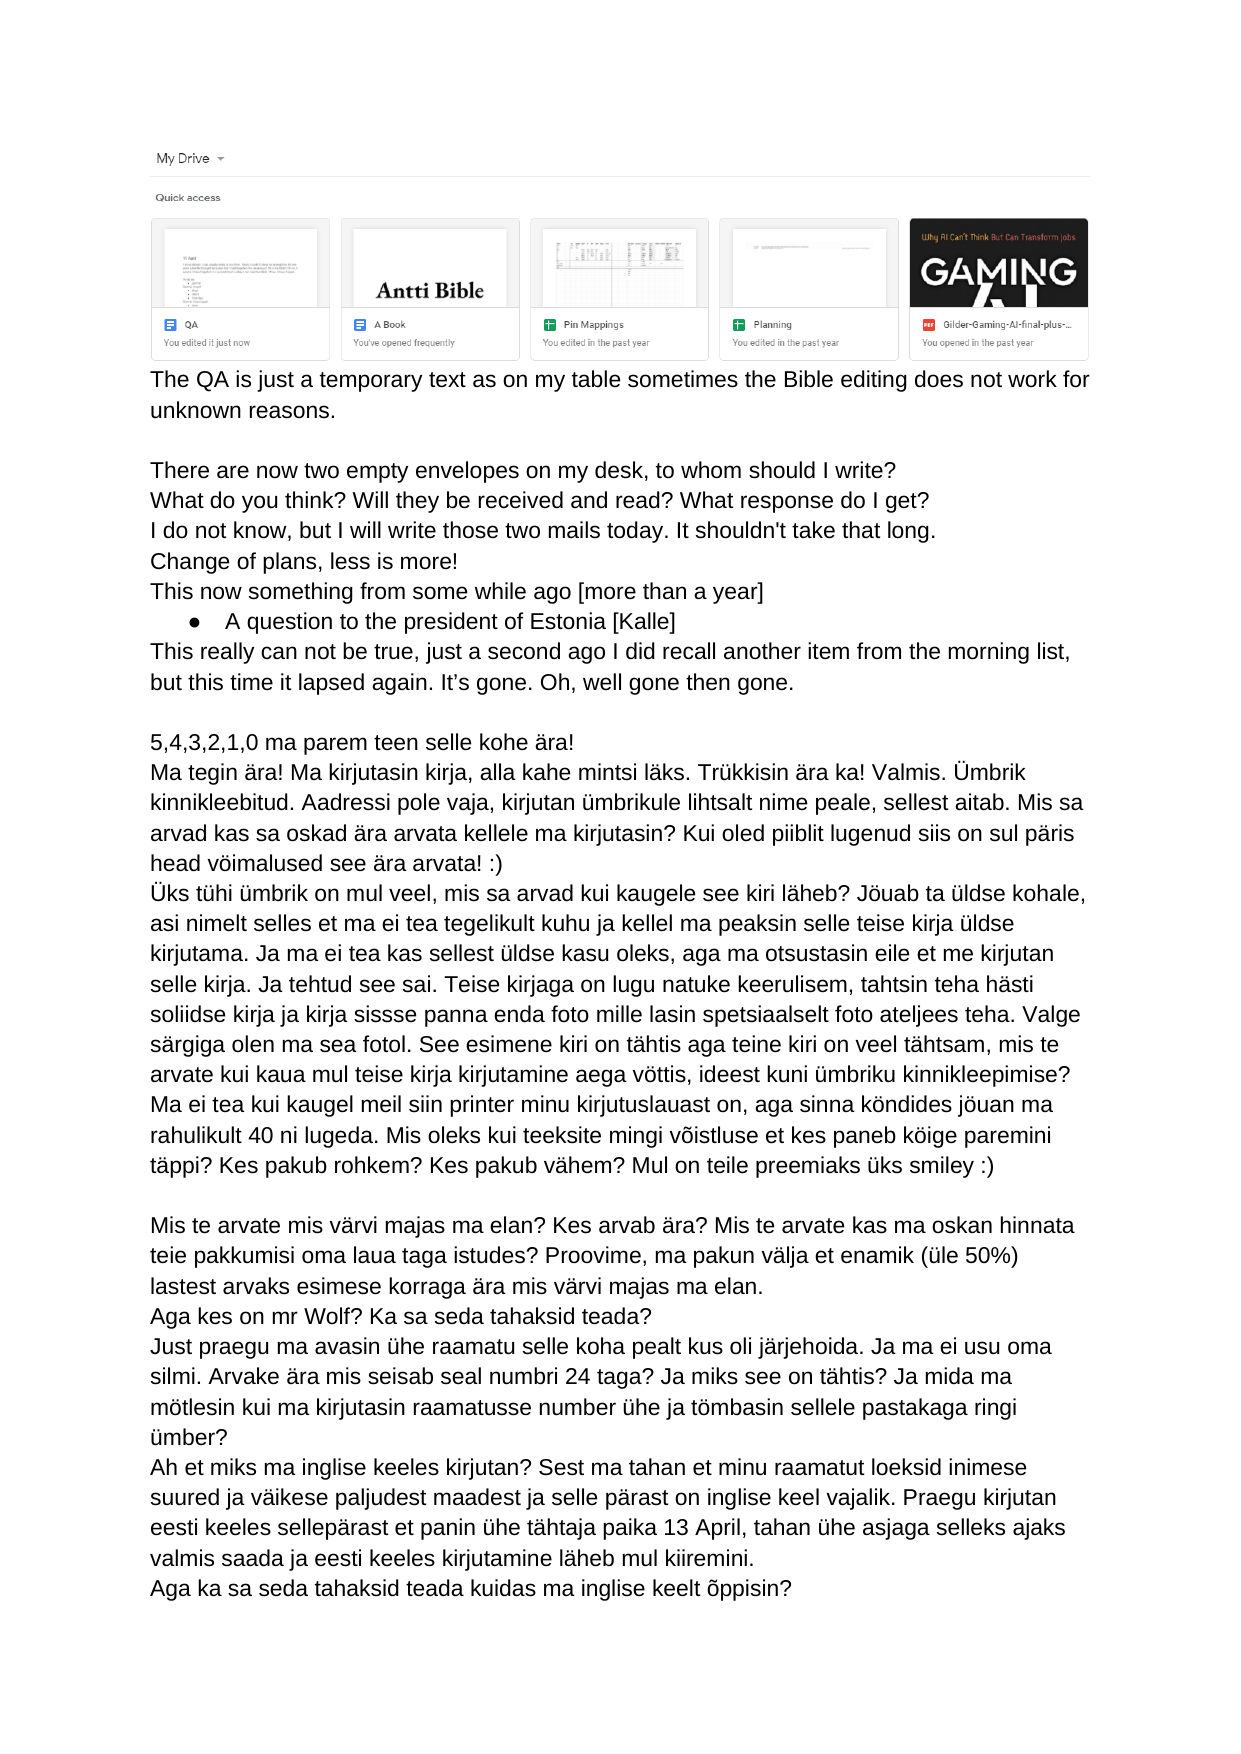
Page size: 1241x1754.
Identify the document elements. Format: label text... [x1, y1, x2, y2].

text Aga ka sa seda tahaksid teada kuidas ma inglise keelt õppisin? [150, 1575, 1090, 1601]
text Aga kes on mr Wolf? Ka sa seda tahaksid teada? [150, 1303, 1090, 1329]
text The QA is just a temporary text as on my table sometimes the Bible editing does not work for unknown reasons. [150, 366, 1090, 423]
text Ma tegin ära! Ma kirjutasin kirja, alla kahe mintsi läks. Trükkisin ära ka! Valmis. Ümbrik kinnikleebitud. Aadressi pole vaja, kirjutan ümbrikule lihtsalt nime peale, sellest aitab. Mis sa arvad kas sa oskad ära arvata kellele ma kirjutasin? Kui oled piiblit lugenud siis on sul päris head vöimalused see ära arvata! :) [150, 759, 1090, 876]
picture [150, 150, 1091, 363]
text Just praegu ma avasin ühe raamatu selle koha pealt kus oli järjehoida. Ja ma ei usu oma silmi. Arvake ära mis seisab seal numbri 24 taga? Ja miks see on tähtis? Ja mida ma mötlesin kui ma kirjutasin raamatusse number ühe ja tömbasin sellele pastakaga ringi ümber? [150, 1333, 1090, 1450]
text Mis te arvate mis värvi majas ma elan? Kes arvab ära? Mis te arvate kas ma oskan hinnata teie pakkumisi oma laua taga istudes? Proovime, ma pakun välja et enamik (üle 50%) lastest arvaks esimese korraga ära mis värvi majas ma elan. [150, 1212, 1090, 1299]
text There are now two empty envelopes on my desk, to whom should I write? [150, 457, 1090, 483]
text I do not know, but I will write those two mails today. It shouldn't take that long. [150, 517, 1090, 544]
text This really can not be true, just a second ago I did recall another item from the morning list, but this time it lapsed again. It’s gone. Oh, well gone then gone. [150, 638, 1090, 695]
text Üks tühi ümbrik on mul veel, mis sa arvad kui kaugele see kiri läheb? Jöuab ta üldse kohale, asi nimelt selles et ma ei tea tegelikult kuhu ja kellel ma peaksin selle teise kirja üldse kirjutama. Ja ma ei tea kas sellest üldse kasu oleks, aga ma otsustasin eile et me kirjutan selle kirja. Ja tehtud see sai. Teise kirjaga on lugu natuke keerulisem, tahtsin teha hästi soliidse kirja ja kirja sissse panna enda foto mille lasin spetsiaalselt foto ateljees teha. Valge särgiga olen ma sea fotol. See esimene kiri on tähtis aga teine kiri on veel tähtsam, mis te arvate kui kaua mul teise kirja kirjutamine aega vöttis, ideest kuni ümbriku kinnikleepimise? Ma ei tea kui kaugel meil siin printer minu kirjutuslauast on, aga sinna köndides jöuan ma rahulikult 40 ni lugeda. Mis oleks kui teeksite mingi võistluse et kes paneb köige paremini täppi? Kes pakub rohkem? Kes pakub vähem? Mul on teile preemiaks üks smiley :) [150, 880, 1090, 1178]
list A question to the president of Estonia [Kalle] [187, 608, 1090, 634]
text Ah et miks ma inglise keeles kirjutan? Sest ma tahan et minu raamatut loeksid inimese suured ja väikese paljudest maadest ja selle pärast on inglise keel vajalik. Praegu kirjutan eesti keeles sellepärast et panin ühe tähtaja paika 13 April, tahan ühe asjaga selleks ajaks valmis saada ja eesti keeles kirjutamine läheb mul kiiremini. [150, 1454, 1090, 1571]
text Change of plans, less is more! [150, 548, 1090, 574]
text What do you think? Will they be received and read? What response do I get? [150, 487, 1090, 513]
text This now something from some while ago [more than a year] [150, 578, 1090, 604]
text 5,4,3,2,1,0 ma parem teen selle kohe ära! [150, 729, 1090, 755]
